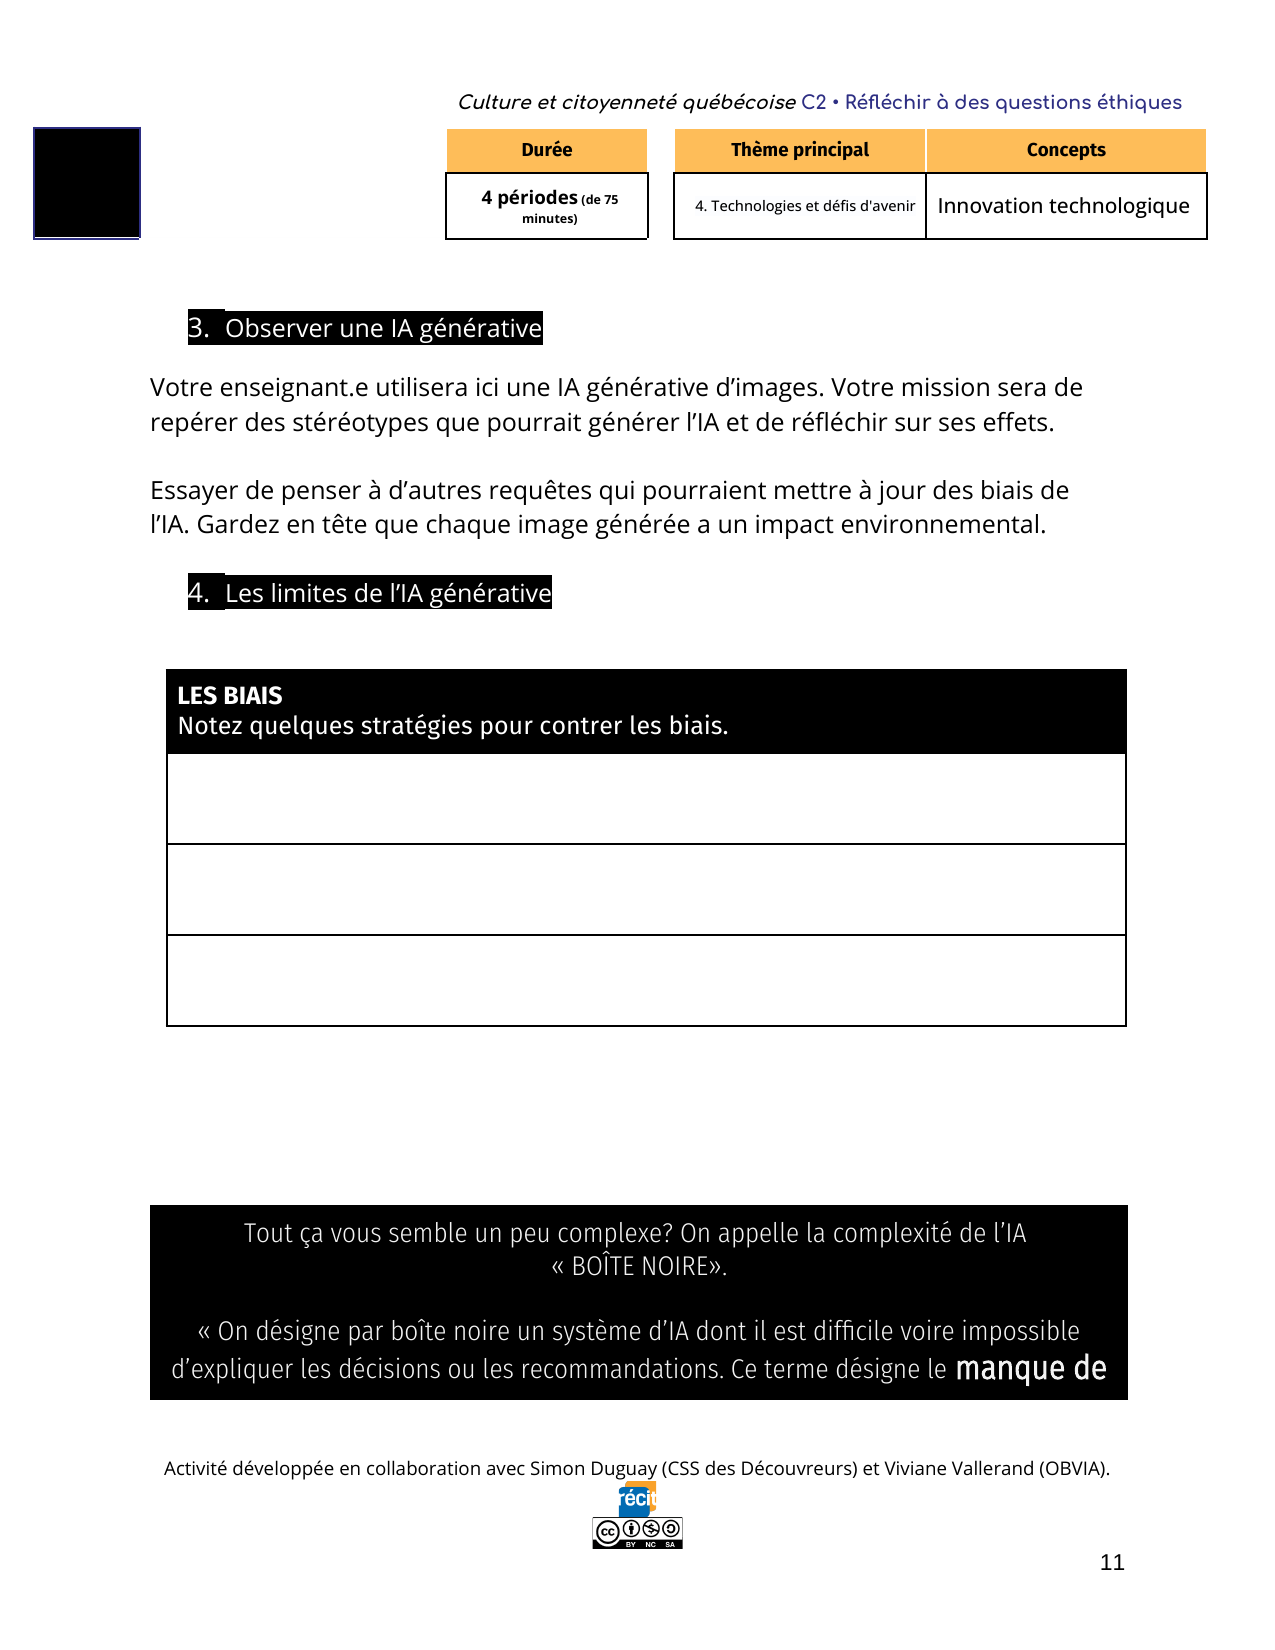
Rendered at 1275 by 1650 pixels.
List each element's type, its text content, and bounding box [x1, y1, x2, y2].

text Votre enseignant.e utilisera ici une IA générative d’images. Votre mission sera de repérer des stéréotypes que pourrait générer l’IA et de réfléchir sur ses effets. Essayer de penser à d’autres requêtes qui pourraient mettre à jour des biais de l’IA. Gardez en tête que chaque image générée a un impact environnemental. [150, 370, 1099, 567]
table_header LES BIAIS Notez quelques stratégies pour contrer les biais. [168, 671, 1125, 752]
table_cell [168, 754, 1125, 843]
table_cell [168, 936, 1125, 1025]
table_cell [168, 845, 1125, 934]
picture [592, 1481, 683, 1549]
list Observer une IA générative [187, 308, 1099, 345]
list Les limites de l’IA générative [187, 573, 1099, 649]
